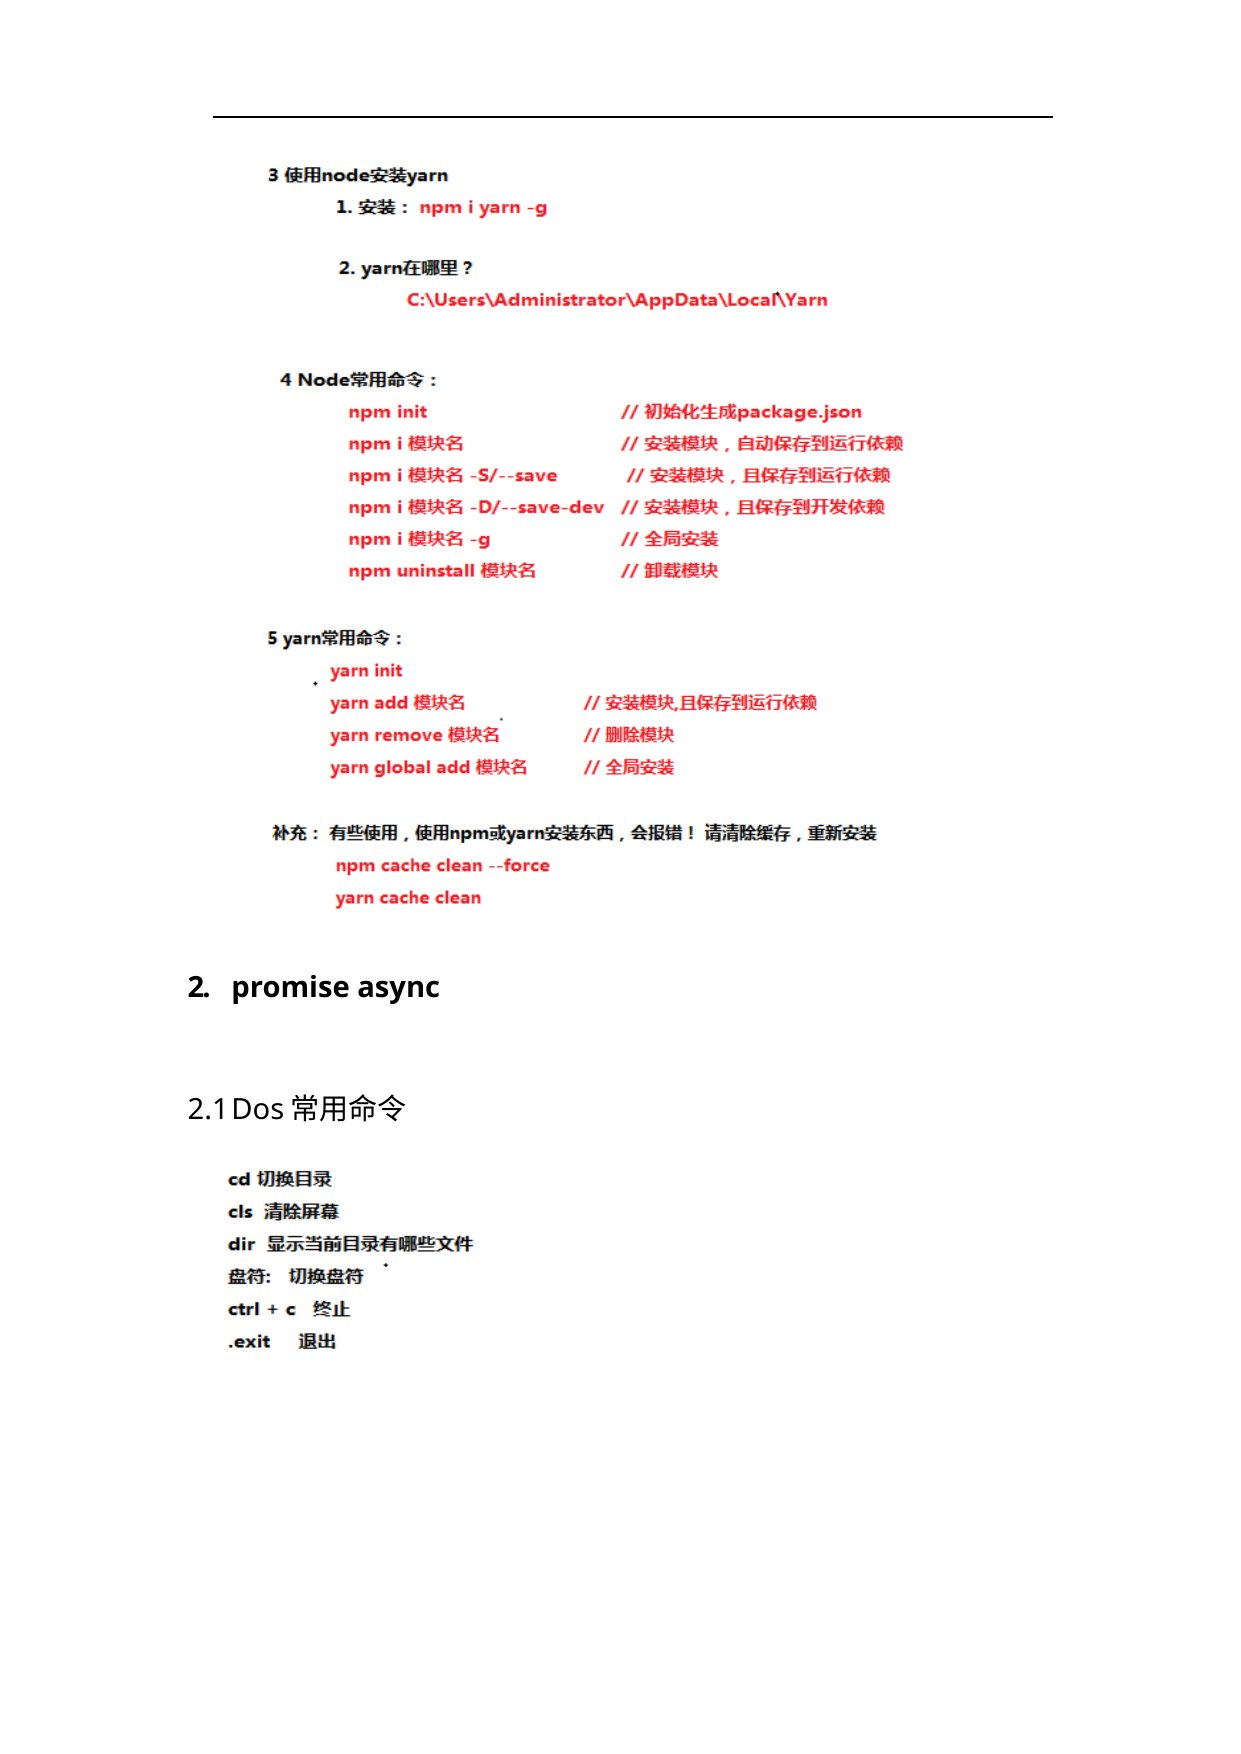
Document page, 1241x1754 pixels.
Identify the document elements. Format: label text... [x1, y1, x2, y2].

picture [262, 625, 886, 914]
picture [262, 162, 905, 592]
subtitle promise async [187, 953, 1053, 1018]
picture [218, 1166, 482, 1362]
subtitle Dos常用命令 [187, 1074, 1053, 1139]
